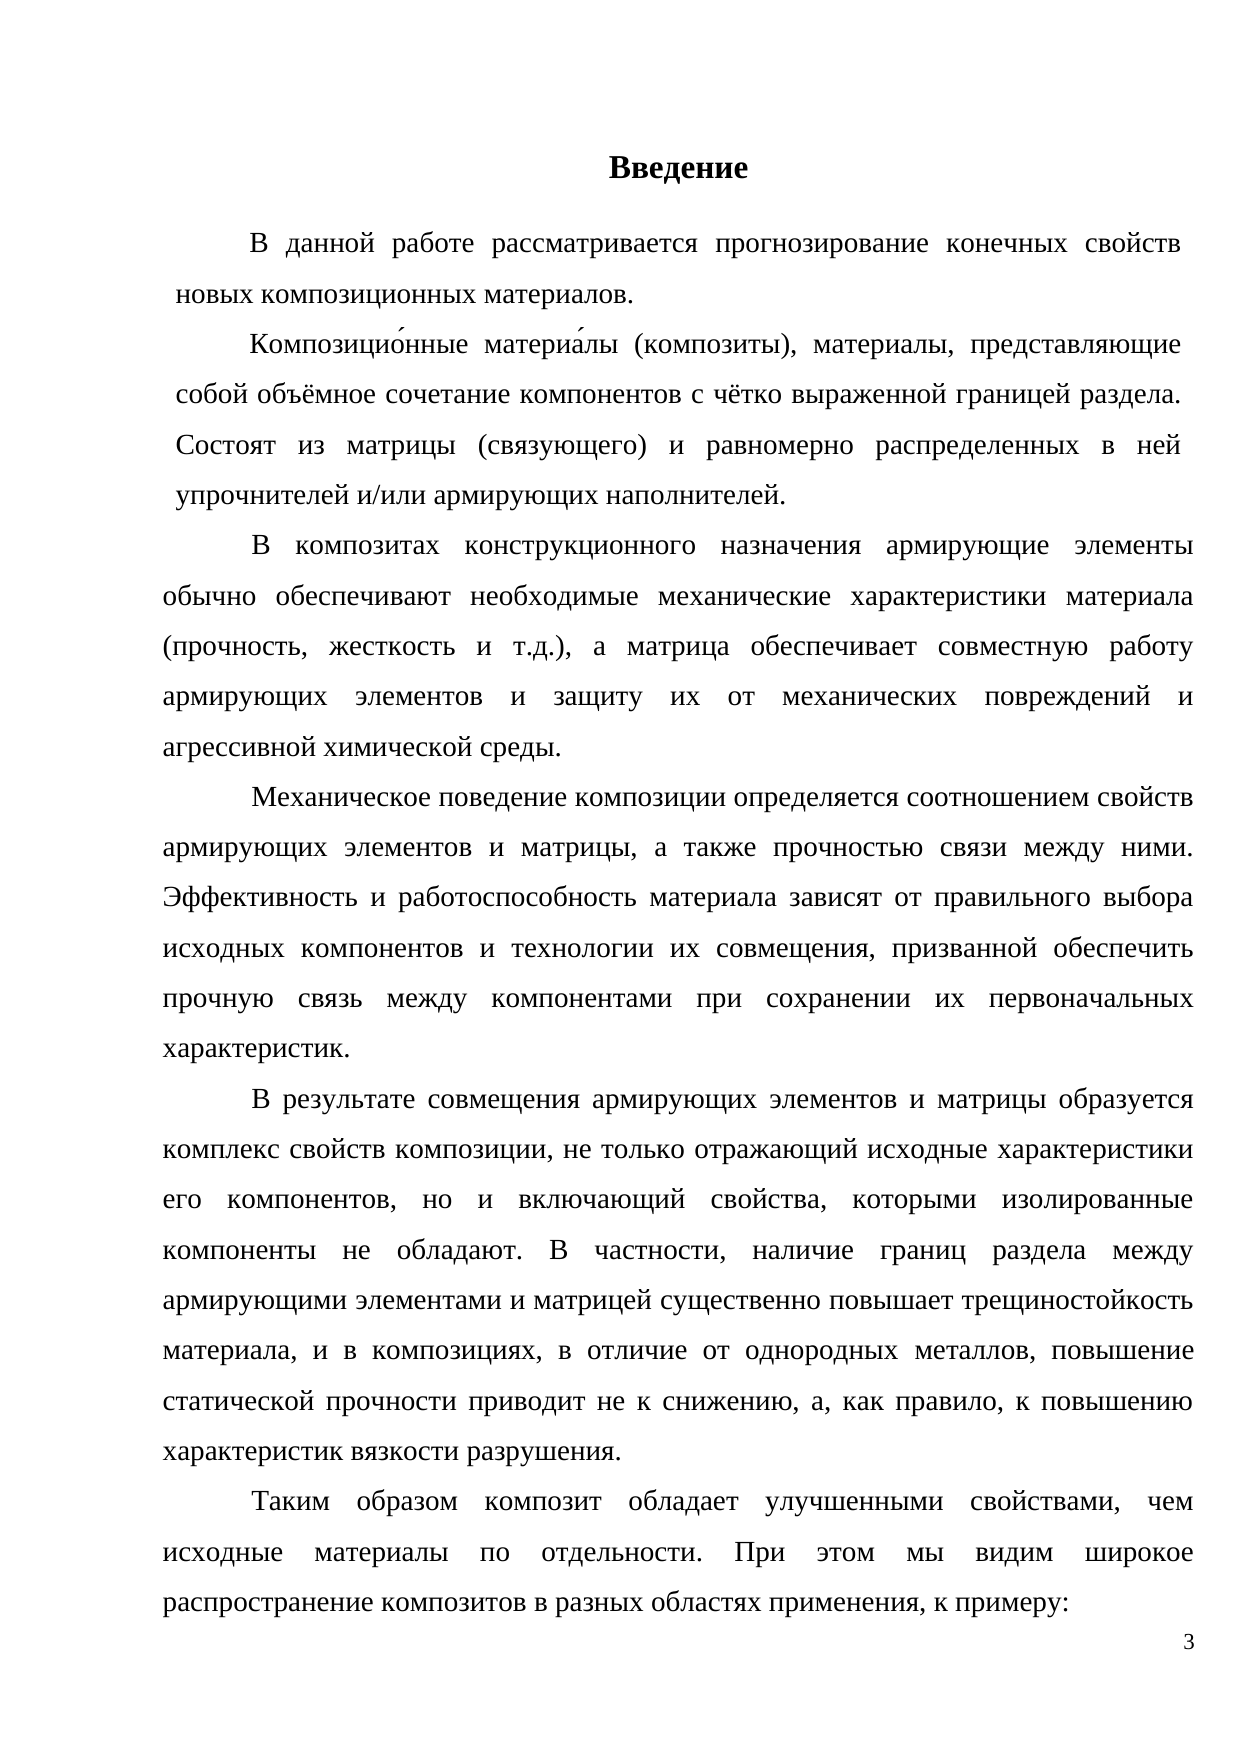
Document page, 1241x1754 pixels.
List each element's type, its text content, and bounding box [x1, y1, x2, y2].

subtitle Введение [162, 148, 1194, 186]
text В результате совмещения армирующих элементов и матрицы образуется комплекс свойств композиции, не только отражающий исходные характеристики его компонентов, но и включающий свойства, которыми изолированные компоненты не обладают. В частности, наличие границ раздела между армирующими элементами и матрицей существенно повышает трещиностойкость материала, и в композициях, в отличие от однородных металлов, повышение статической прочности приводит не к снижению, а, как правило, к повышению характеристик вязкости разрушения. [162, 1081, 1194, 1467]
text Механическое поведение композиции определяется соотношением свойств армирующих элементов и матрицы, а также прочностью связи между ними. Эффективность и работоспособность материала зависят от правильного выбора исходных ком­понентов и технологии их совмещения, призванной обеспечить прочную связь между компонентами при сохранении их первоначальных характеристик. [162, 779, 1194, 1064]
text Таким образом композит обладает улучшенными свойствами, чем исходные материалы по отдельности. При этом мы видим широкое распространение композитов в разных областях применения, к примеру: [162, 1483, 1194, 1617]
text Композицио́нные материа́лы (композиты), материалы, представляющие собой объёмное сочетание компонентов с чётко выраженной границей раздела. Состоят из матрицы (связующего) и равномерно распределенных в ней упрочнителей и/или армирующих наполнителей. [175, 326, 1182, 511]
text В композитах конструкционного назначения армирующие элементы обычно обеспечивают необходимые механические характеристики материала (прочность, жесткость и т.д.), а матрица обеспечивает совместную работу армирующих элементов и защиту их от механических повреждений и агрессивной химической среды. [162, 527, 1194, 762]
text В данной работе рассматривается прогнозирование конечных свойств новых композиционных материалов. [175, 226, 1182, 309]
